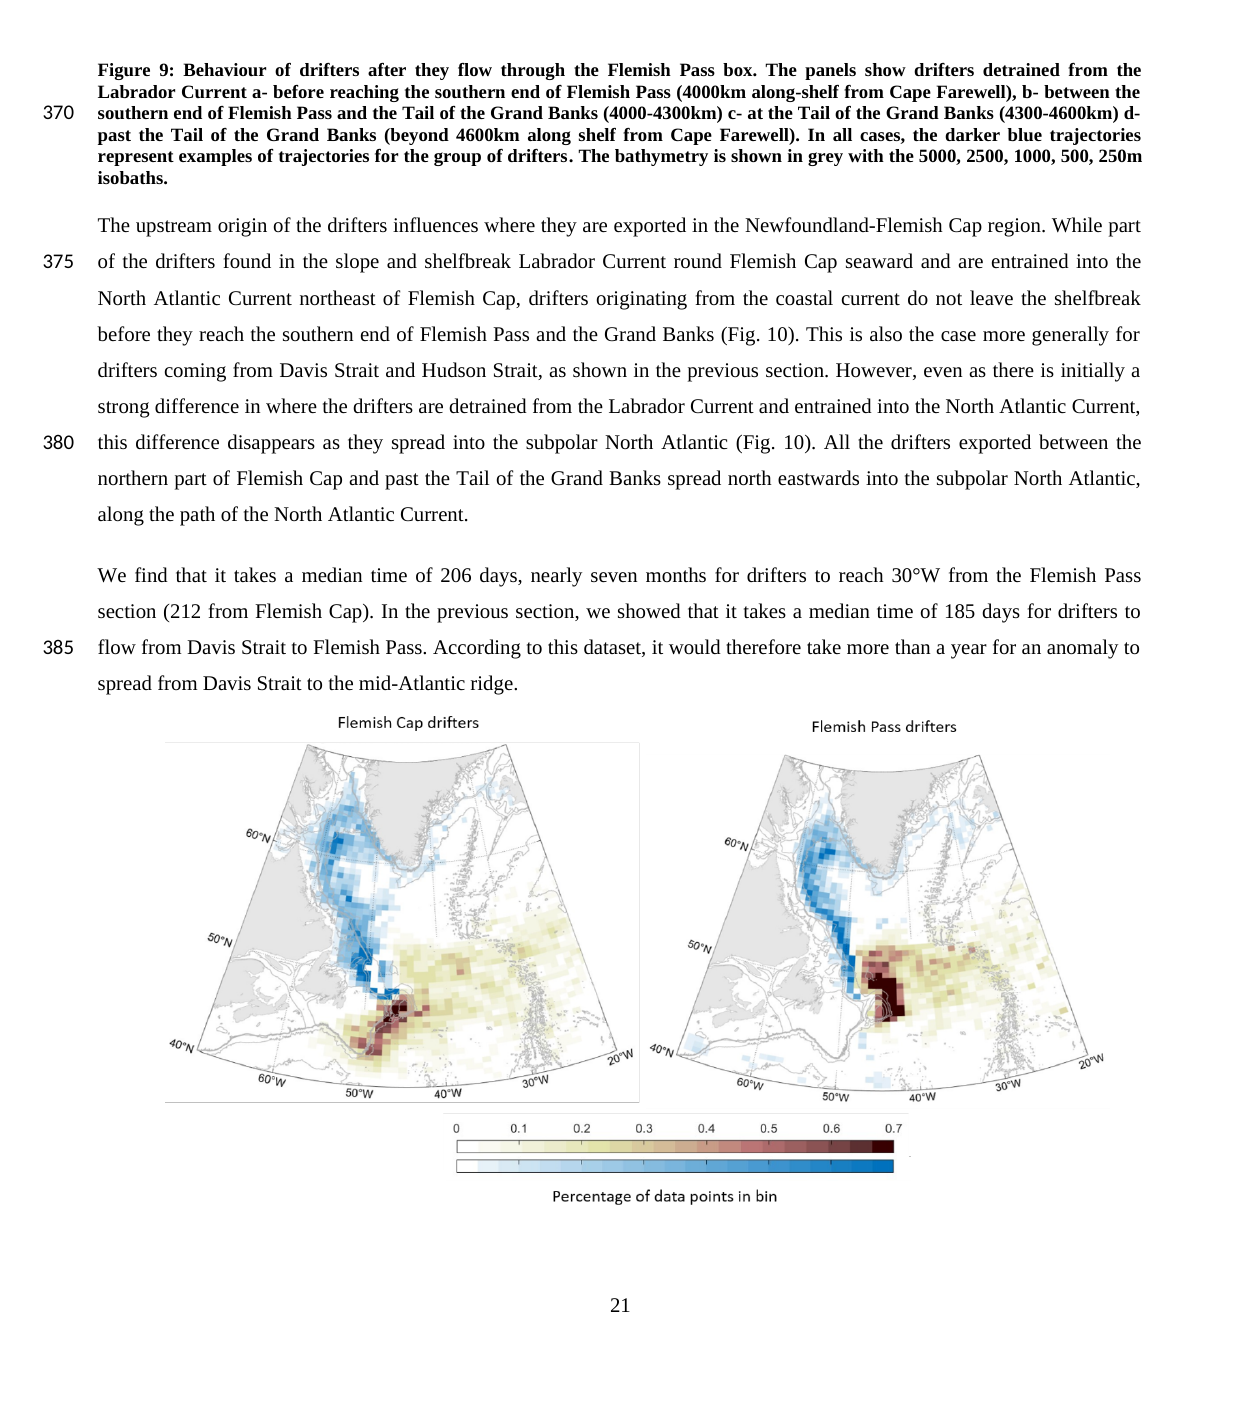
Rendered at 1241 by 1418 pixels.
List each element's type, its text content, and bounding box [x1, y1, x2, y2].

picture [165, 707, 1111, 1217]
text We find that it takes a median time of 206 days, nearly seven months for drifters to reach 30°W from the Flemish Pass section (212 from Flemish Cap). In the previous section, we showed that it takes a median time of 185 days for drifters to flow from Davis Strait to Flemish Pass. According to this dataset, it would therefore take more than a year for an anomaly to spread from Davis Strait to the mid-Atlantic ridge. [97, 563, 1143, 695]
text The upstream origin of the drifters influences where they are exported in the Newfoundland-Flemish Cap region. While part of the drifters found in the slope and shelfbreak Labrador Current round Flemish Cap seaward and are entrained into the North Atlantic Current northeast of Flemish Cap, drifters originating from the coastal current do not leave the shelfbreak before they reach the southern end of Flemish Pass and the Grand Banks (Fig. 10). This is also the case more generally for drifters coming from Davis Strait and Hudson Strait, as shown in the previous section. However, even as there is initially a strong difference in where the drifters are detrained from the Labrador Current and entrained into the North Atlantic Current, this difference disappears as they spread into the subpolar North Atlantic (Fig. 10). All the drifters exported between the northern part of Flemish Cap and past the Tail of the Grand Banks spread north eastwards into the subpolar North Atlantic, along the path of the North Atlantic Current. [97, 213, 1143, 526]
text Figure 9: Behaviour of drifters after they flow through the Flemish Pass box. The panels show drifters detrained from the Labrador Current a- before reaching the southern end of Flemish Pass (4000km along-shelf from Cape Farewell), b- between the southern end of Flemish Pass and the Tail of the Grand Banks (4000-4300km) c- at the Tail of the Grand Banks (4300-4600km) d- past the Tail of the Grand Banks (beyond 4600km along shelf from Cape Farewell). In all cases, the darker blue trajectories represent examples of trajectories for the group of drifters. The bathymetry is shown in grey with the 5000, 2500, 1000, 500, 250m isobaths. [97, 59, 1143, 188]
